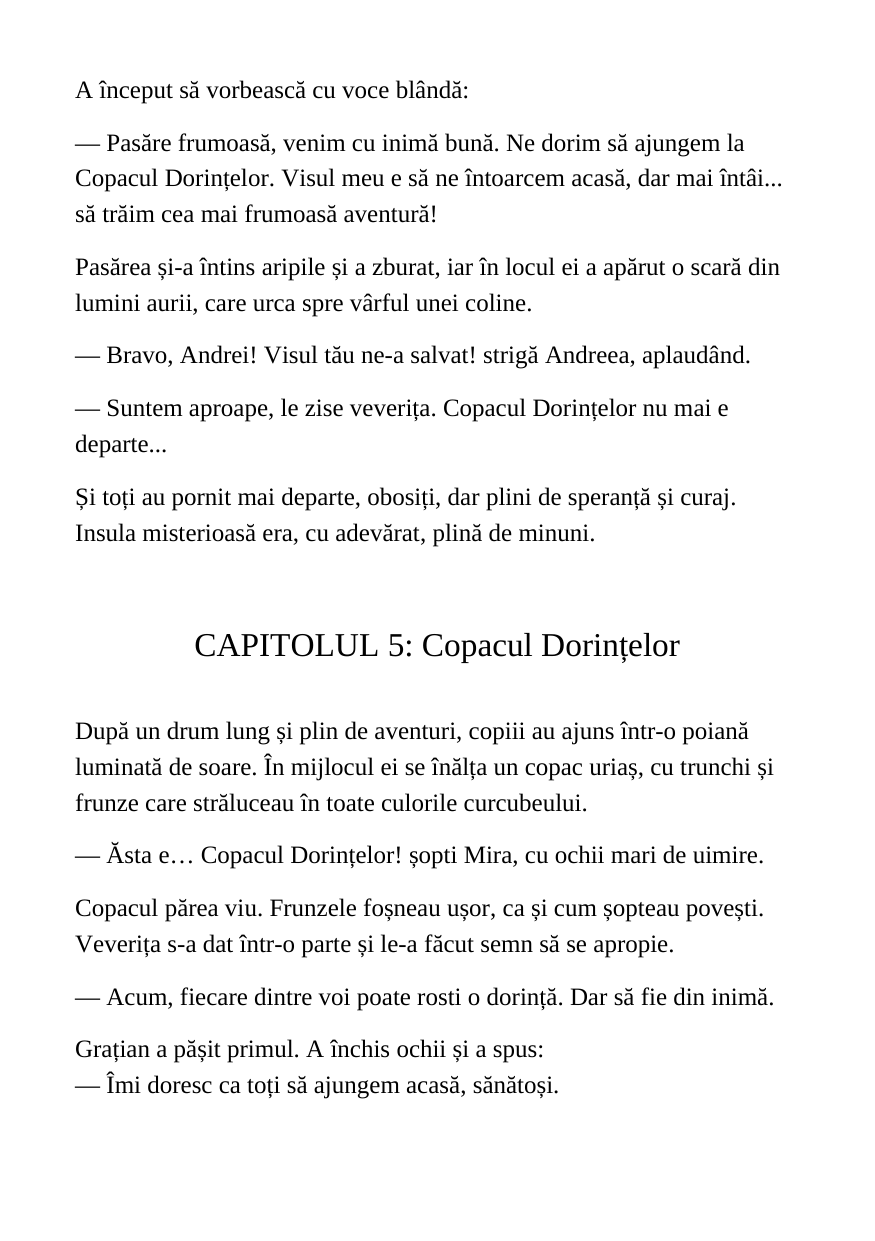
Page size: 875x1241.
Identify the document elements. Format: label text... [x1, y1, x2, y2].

text A început să vorbească cu voce blândă: [75, 75, 799, 104]
text Pasărea și-a întins aripile și a zburat, iar în locul ei a apărut o scară din lumini aurii, care urca spre vârful unei coline. [75, 252, 799, 317]
text — Bravo, Andrei! Visul tău ne-a salvat! strigă Andreea, aplaudând. [75, 341, 799, 369]
text Și toți au pornit mai departe, obosiți, dar plini de speranță și curaj. Insula misterioasă era, cu adevărat, plină de minuni. [75, 482, 799, 546]
text După un drum lung și plin de aventuri, copiii au ajuns într-o poiană luminată de soare. În mijlocul ei se înălța un copac uriaș, cu trunchi și frunze care străluceau în toate culorile curcubeului. [75, 716, 799, 817]
text — Ăsta e… Copacul Dorințelor! șopti Mira, cu ochii mari de uimire. [75, 840, 799, 869]
text Grațian a pășit primul. A închis ochii și a spus: — Îmi doresc ca toți să ajungem acasă, sănătoși. [75, 1034, 799, 1099]
text Copacul părea viu. Frunzele foșneau ușor, ca și cum șopteau povești. Veverița s-a dat într-o parte și le-a făcut semn să se apropie. [75, 893, 799, 958]
text — Suntem aproape, le zise veverița. Copacul Dorințelor nu mai e departe... [75, 393, 799, 458]
text — Pasăre frumoasă, venim cu inimă bună. Ne dorim să ajungem la Copacul Dorințelor. Visul meu e să ne întoarcem acasă, dar mai întâi... să trăim cea mai frumoasă aventură! [75, 128, 799, 228]
subtitle CAPITOLUL 5: Copacul Dorințelor [75, 625, 799, 664]
text — Acum, fiecare dintre voi poate rosti o dorință. Dar să fie din inimă. [75, 982, 799, 1010]
